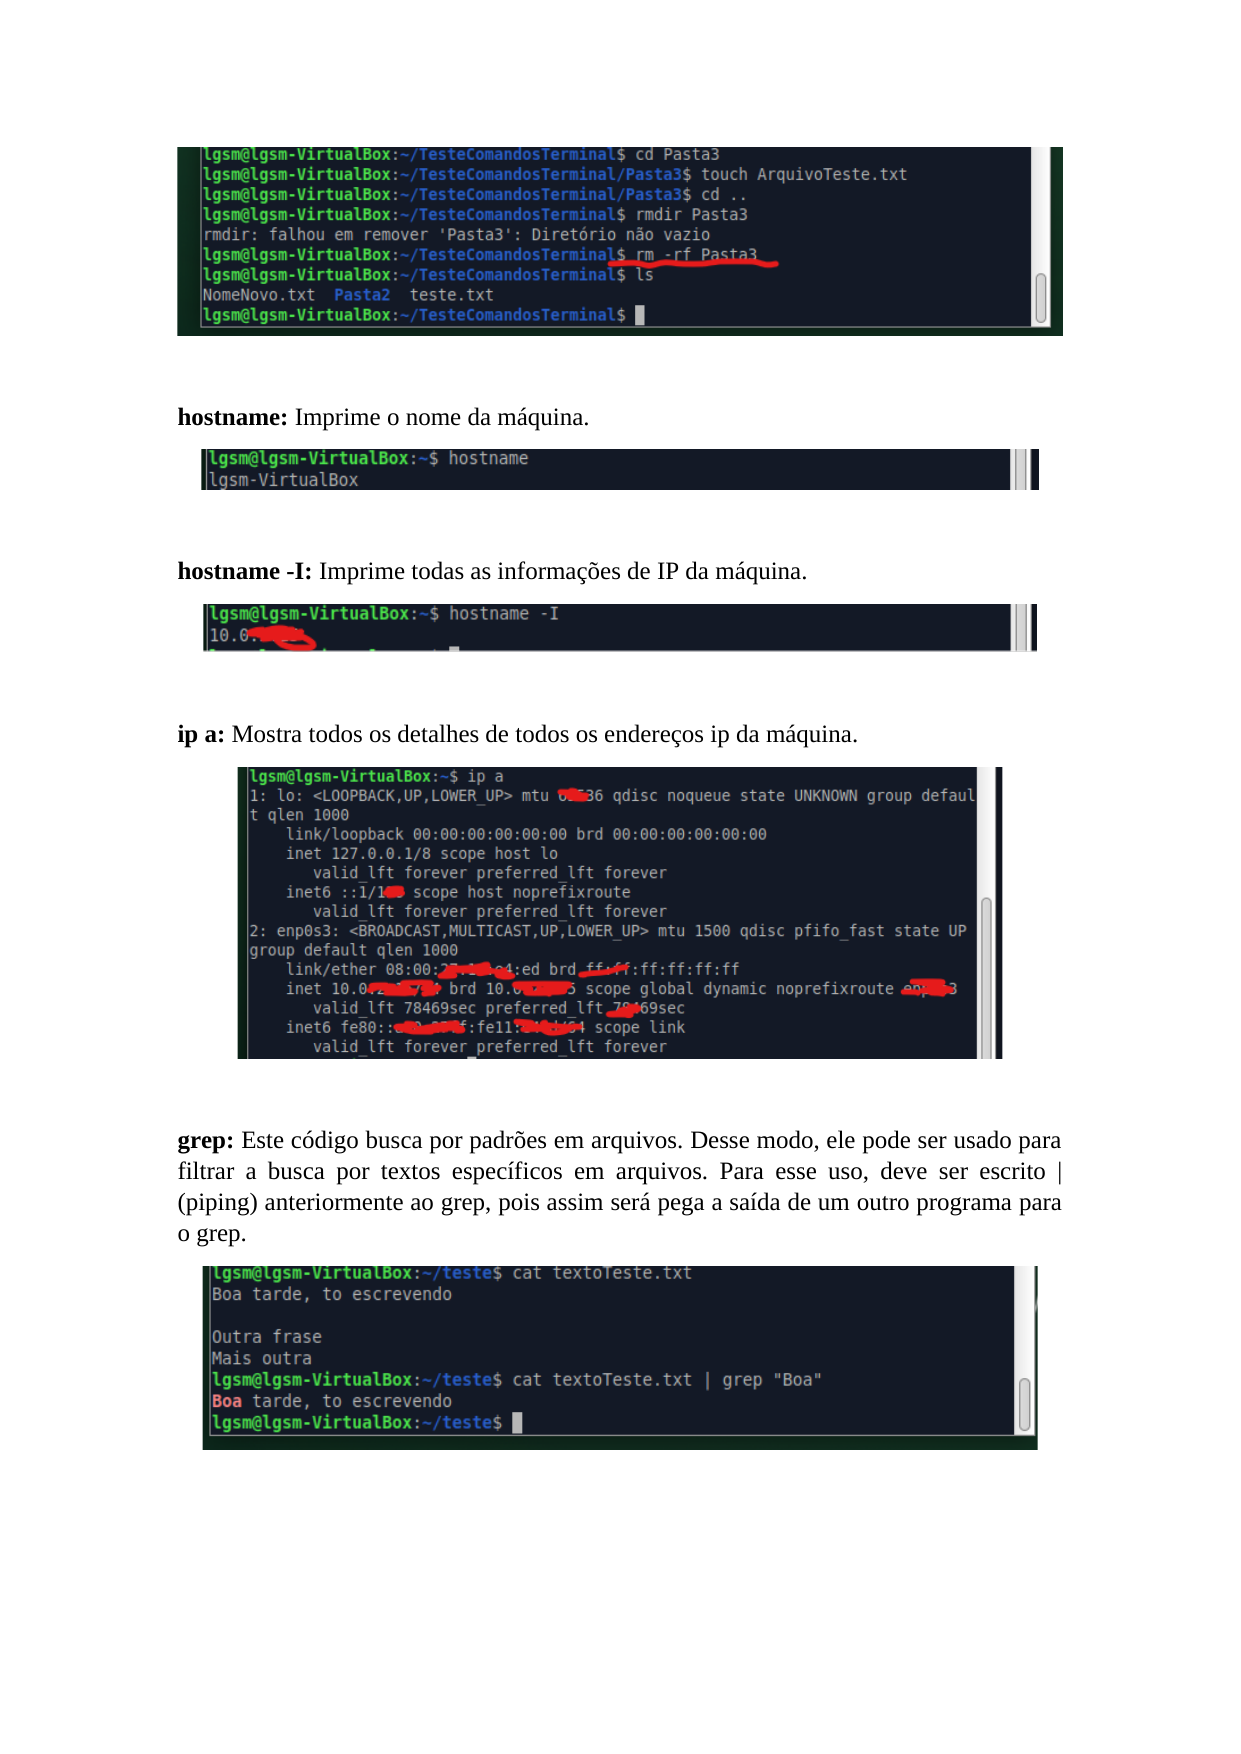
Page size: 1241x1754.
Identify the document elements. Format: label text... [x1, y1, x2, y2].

picture [203, 604, 1037, 653]
picture [177, 147, 1063, 336]
picture [201, 449, 1039, 490]
picture [202, 1266, 1038, 1450]
picture [237, 767, 1003, 1059]
text ip a: Mostra todos os detalhes de todos os endereços ip da máquina. [177, 719, 1063, 748]
text hostname -I: Imprime todas as informações de IP da máquina. [177, 556, 1063, 585]
text hostname: Imprime o nome da máquina. [177, 402, 1063, 431]
text grep: Este código busca por padrões em arquivos. Desse modo, ele pode ser usado para filtrar a busca por textos específicos em arquivos. Para esse uso, deve ser escrito | (piping) anteriormente ao grep, pois assim será pega a saída de um outro programa para o grep. [177, 1125, 1063, 1247]
